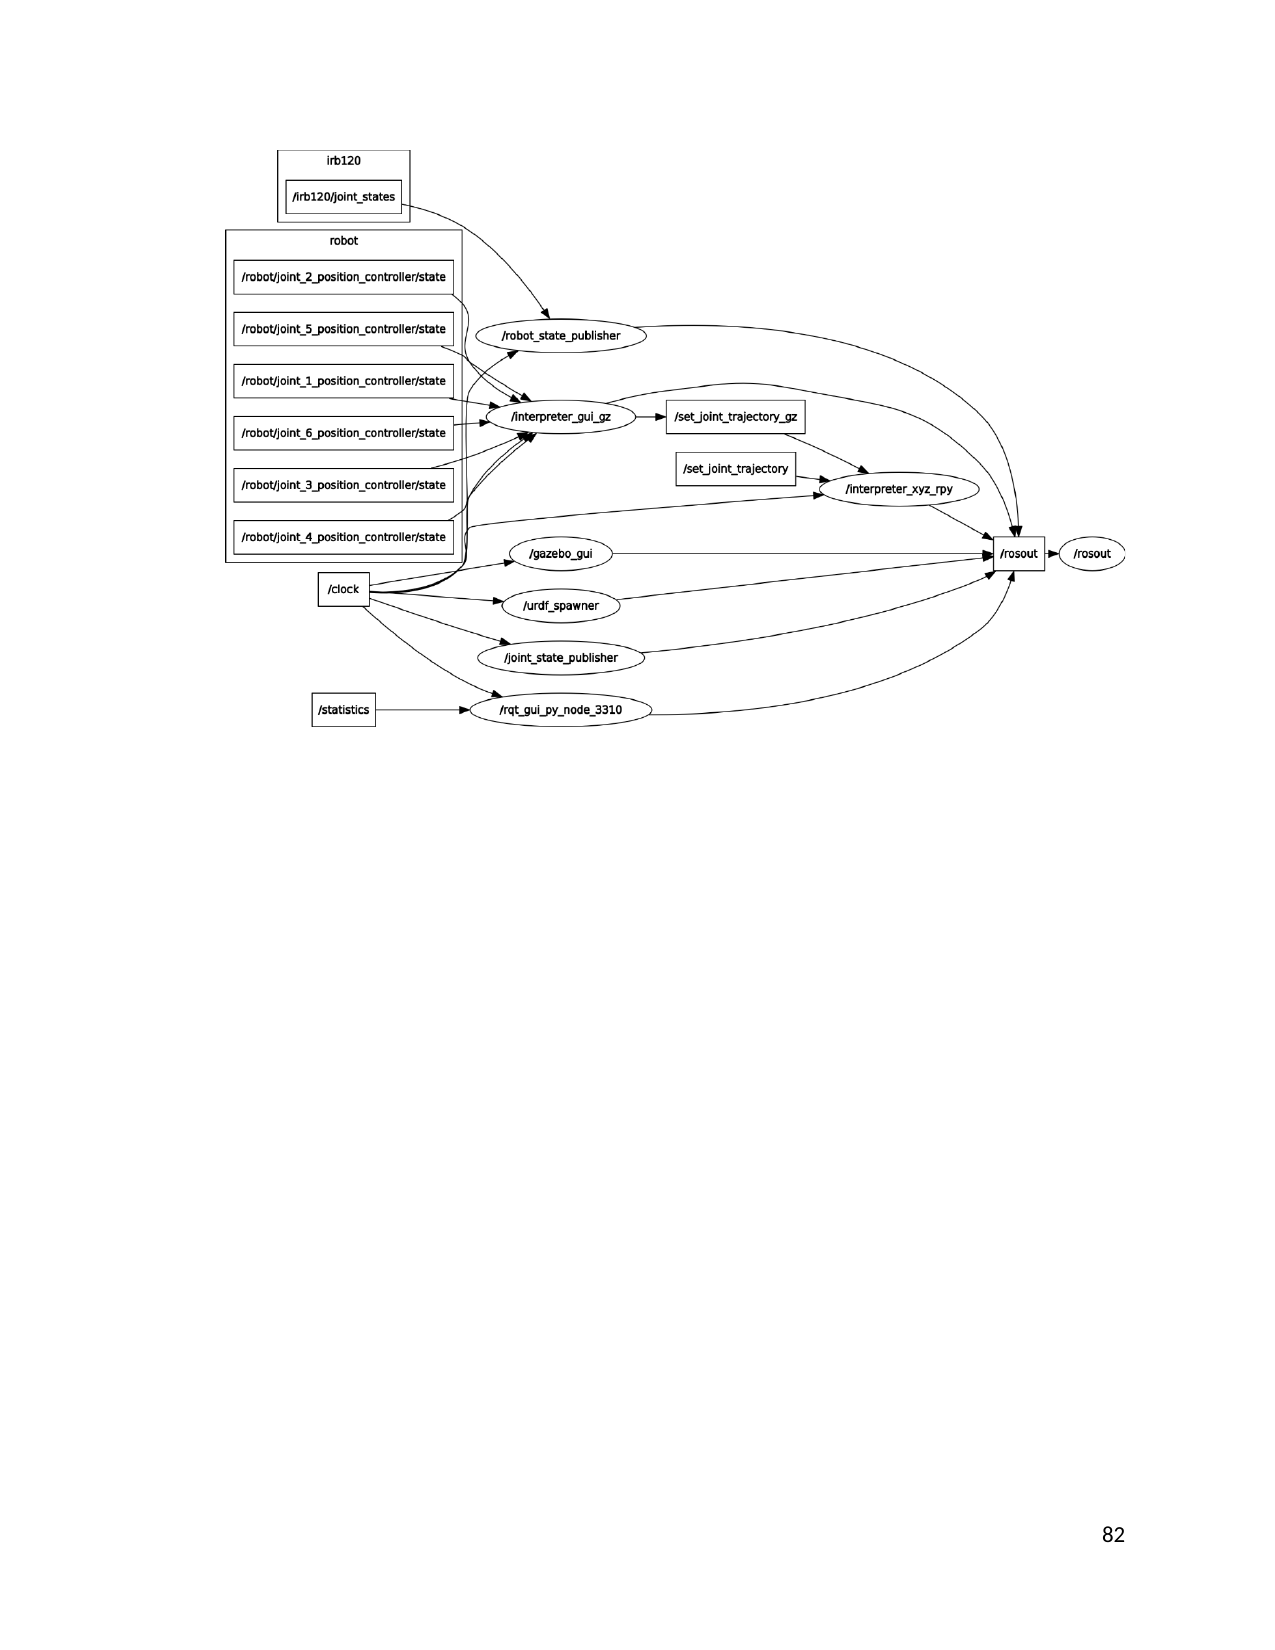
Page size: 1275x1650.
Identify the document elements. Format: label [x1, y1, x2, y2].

picture [225, 150, 1125, 727]
